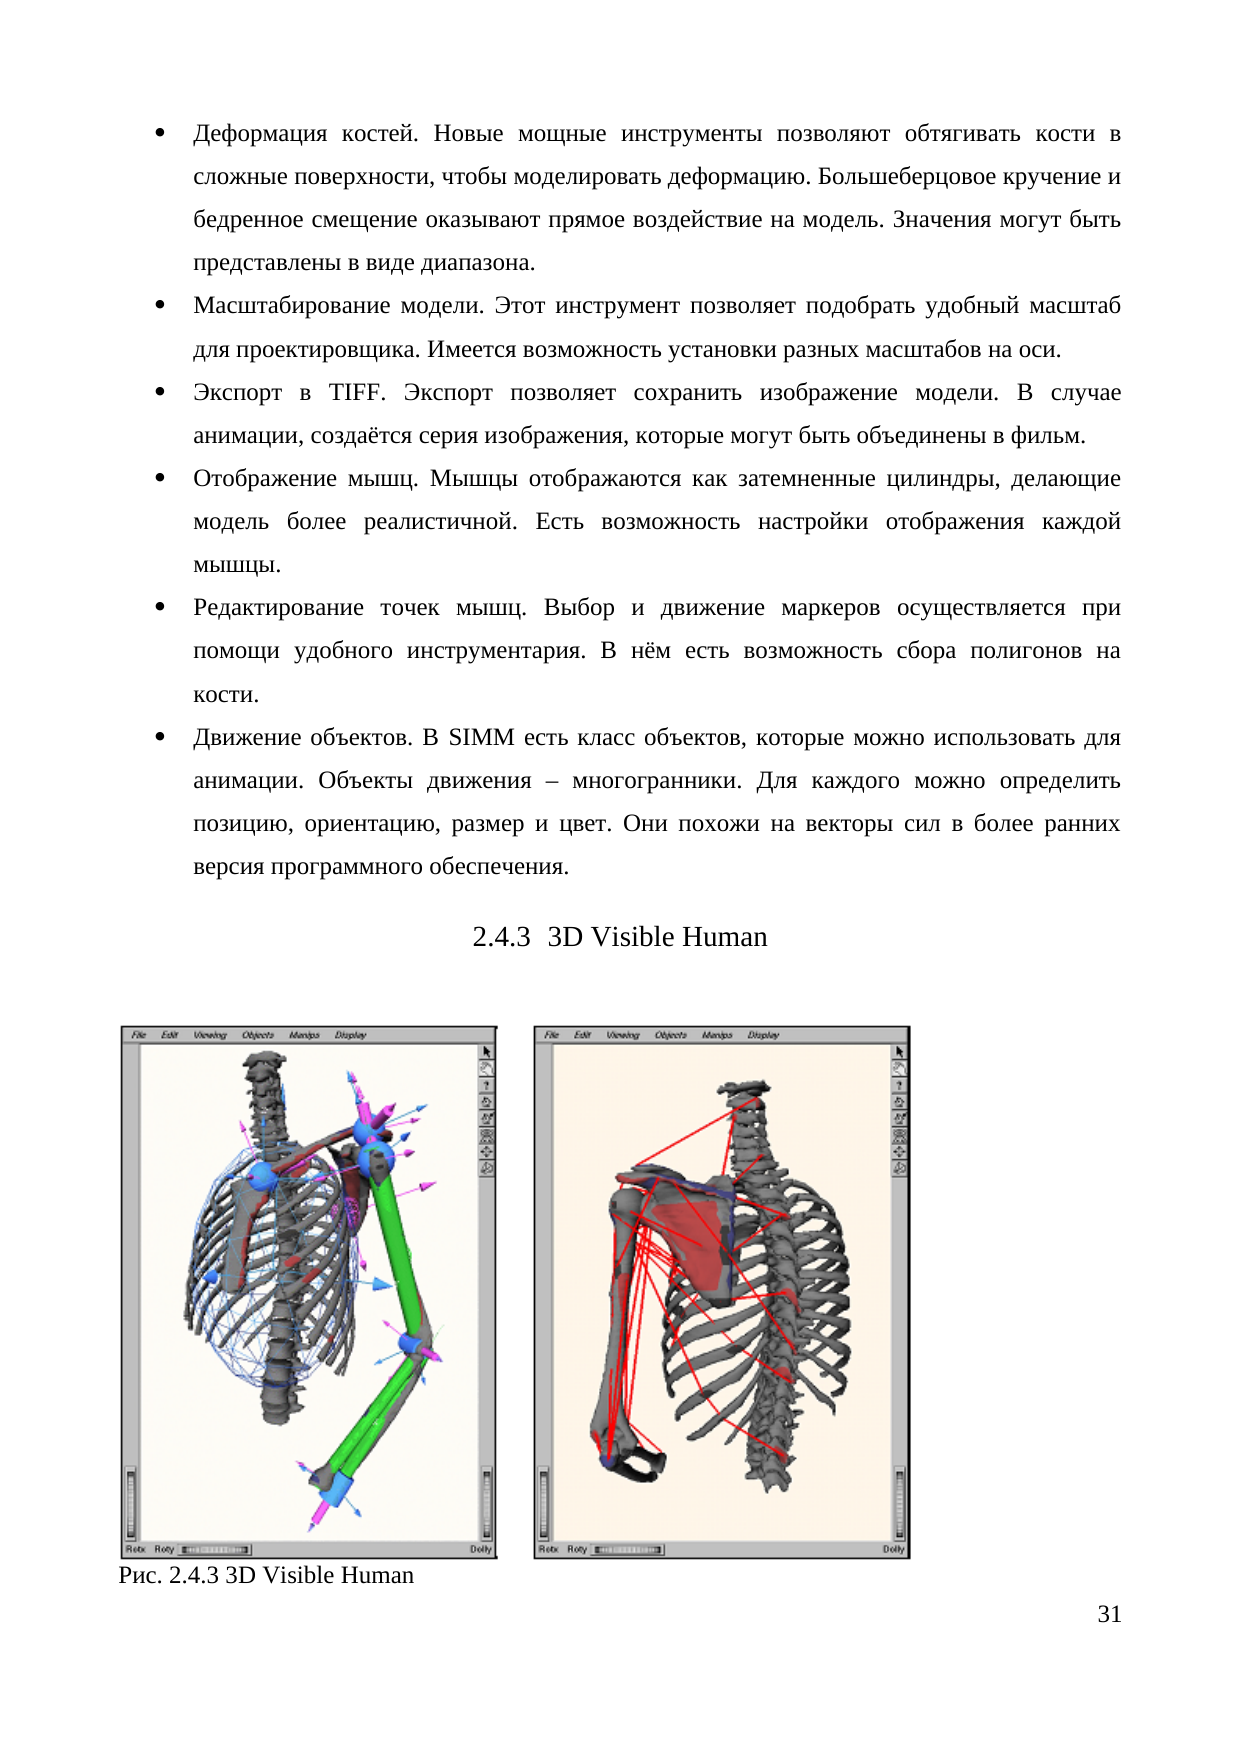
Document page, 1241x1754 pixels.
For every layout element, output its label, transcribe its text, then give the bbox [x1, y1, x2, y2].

list Движение объектов. В SIMM есть класс объектов, которые можно использовать для анимации. Объекты движения – многогранники. Для каждого можно определить позицию, ориентацию, размер и цвет. Они похожи на векторы сил в более ранних версия программного обеспечения. [156, 722, 1122, 880]
list Деформация костей. Новые мощные инструменты позволяют обтягивать кости в сложные поверхности, чтобы моделировать деформацию. Большеберцовое кручение и бедренное смещение оказывают прямое воздействие на модель. Значения могут быть представлены в виде диапазона. [156, 118, 1122, 276]
list Экспорт в TIFF. Экспорт позволяет сохранить изображение модели. В случае анимации, создаётся серия изображения, которые могут быть объединены в фильм. [156, 377, 1122, 449]
text Рис. 2.4.3 3D Visible Human [118, 1561, 1122, 1589]
picture [118, 1023, 914, 1561]
list Отображение мышц. Мышцы отображаются как затемненные цилиндры, делающие модель более реалистичной. Есть возможность настройки отображения каждой мышцы. [156, 463, 1122, 578]
list Масштабирование модели. Этот инструмент позволяет подобрать удобный масштаб для проектировщика. Имеется возможность установки разных масштабов на оси. [156, 291, 1122, 362]
subtitle 3D Visible Human [118, 919, 1122, 953]
list Редактирование точек мышц. Выбор и движение маркеров осуществляется при помощи удобного инструментария. В нём есть возможность сбора полигонов на кости. [156, 592, 1122, 707]
